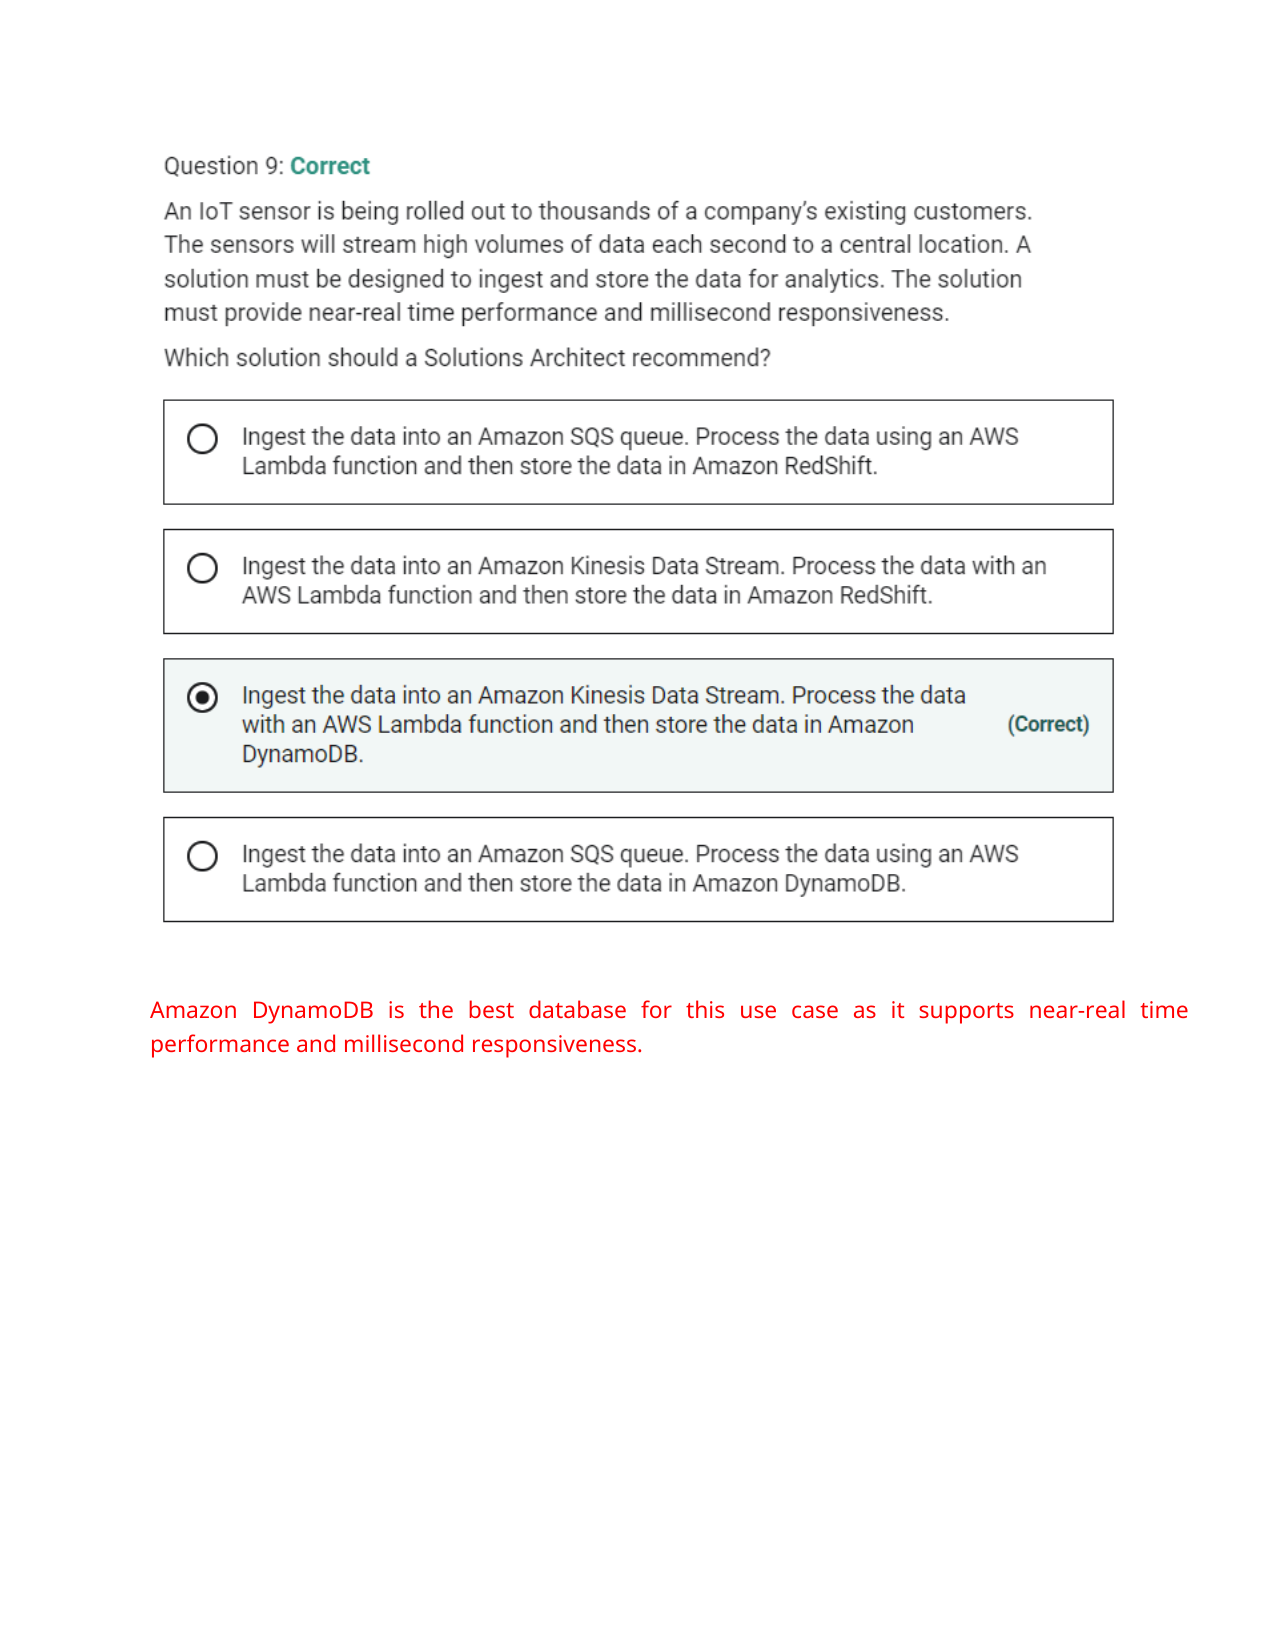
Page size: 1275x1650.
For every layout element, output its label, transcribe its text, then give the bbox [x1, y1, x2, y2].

text Amazon DynamoDB is the best database for this use case as it supports near-real time performance and millisecond responsiveness. [150, 1025, 1191, 1059]
picture [150, 150, 1125, 929]
